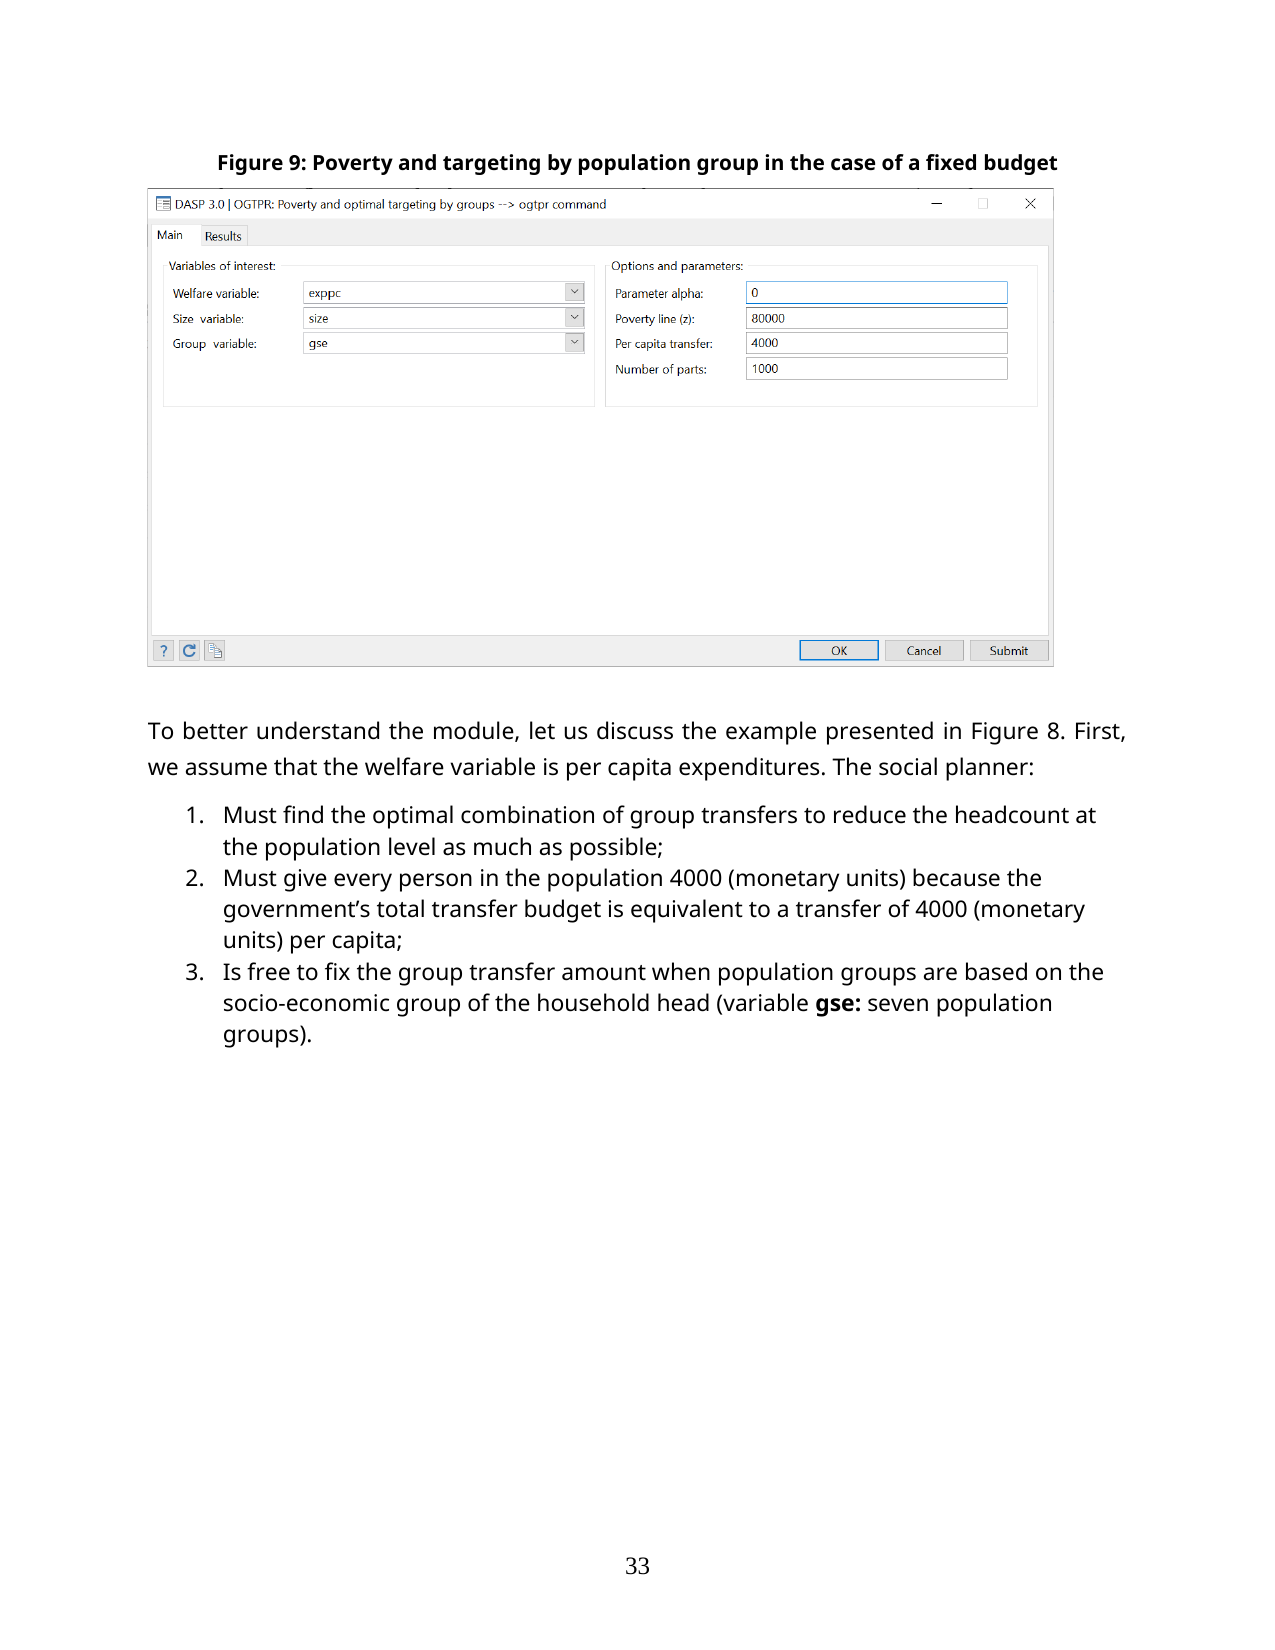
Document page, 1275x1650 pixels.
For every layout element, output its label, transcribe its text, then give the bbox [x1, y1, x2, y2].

list Is free to fix the group transfer amount when population groups are based on the socio-economic group of the household head (variable gse: seven population groups). [185, 956, 1127, 1049]
list Must give every person in the population 4000 (monetary units) because the government’s total transfer budget is equivalent to a transfer of 4000 (monetary units) per capita; [185, 862, 1127, 956]
text To better understand the module, let us discuss the example presented in Figure 8. First, we assume that the welfare variable is per capita expenditures. The social planner: [148, 715, 1127, 782]
list Must find the optimal combination of group transfers to reduce the headcount at the population level as much as possible; [185, 799, 1127, 862]
picture [147, 188, 1054, 667]
